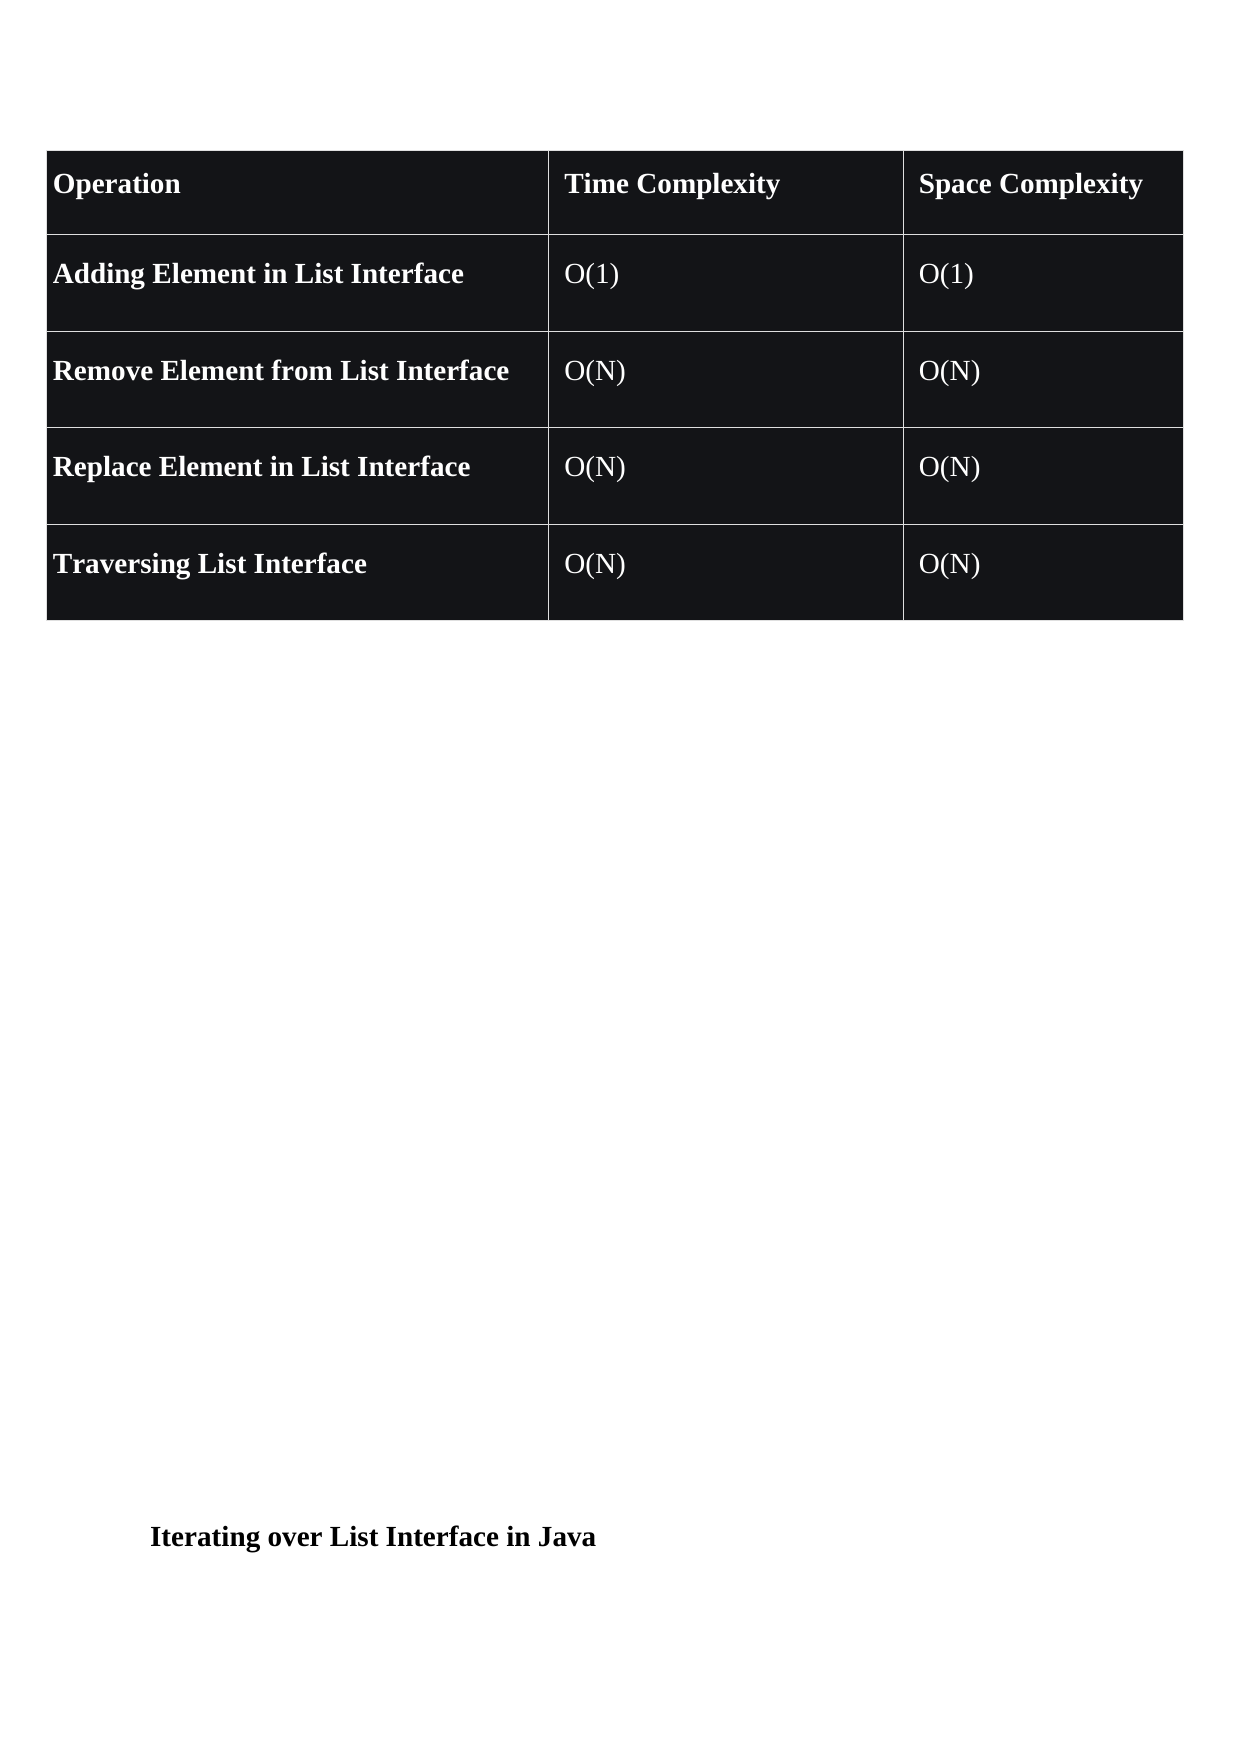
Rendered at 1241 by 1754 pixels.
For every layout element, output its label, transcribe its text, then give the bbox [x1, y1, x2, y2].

table_header Operation [47, 151, 548, 234]
table_header Time Complexity [549, 151, 903, 234]
table_cell Traversing List Interface [47, 525, 548, 620]
text Iterating over List Interface in Java [150, 1519, 1090, 1552]
table_cell O(N) [904, 525, 1183, 620]
table_cell Remove Element from List Interface [47, 332, 548, 427]
table_cell O(N) [904, 332, 1183, 427]
table_header Space Complexity [904, 151, 1183, 234]
table_cell Adding Element in List Interface [47, 235, 548, 331]
table_cell O(1) [904, 235, 1183, 331]
table_cell O(N) [904, 428, 1183, 524]
table_cell O(1) [549, 235, 903, 331]
table_cell Replace Element in List Interface [47, 428, 548, 524]
table_cell O(N) [549, 525, 903, 620]
table_cell O(N) [549, 428, 903, 524]
table_cell O(N) [549, 332, 903, 427]
